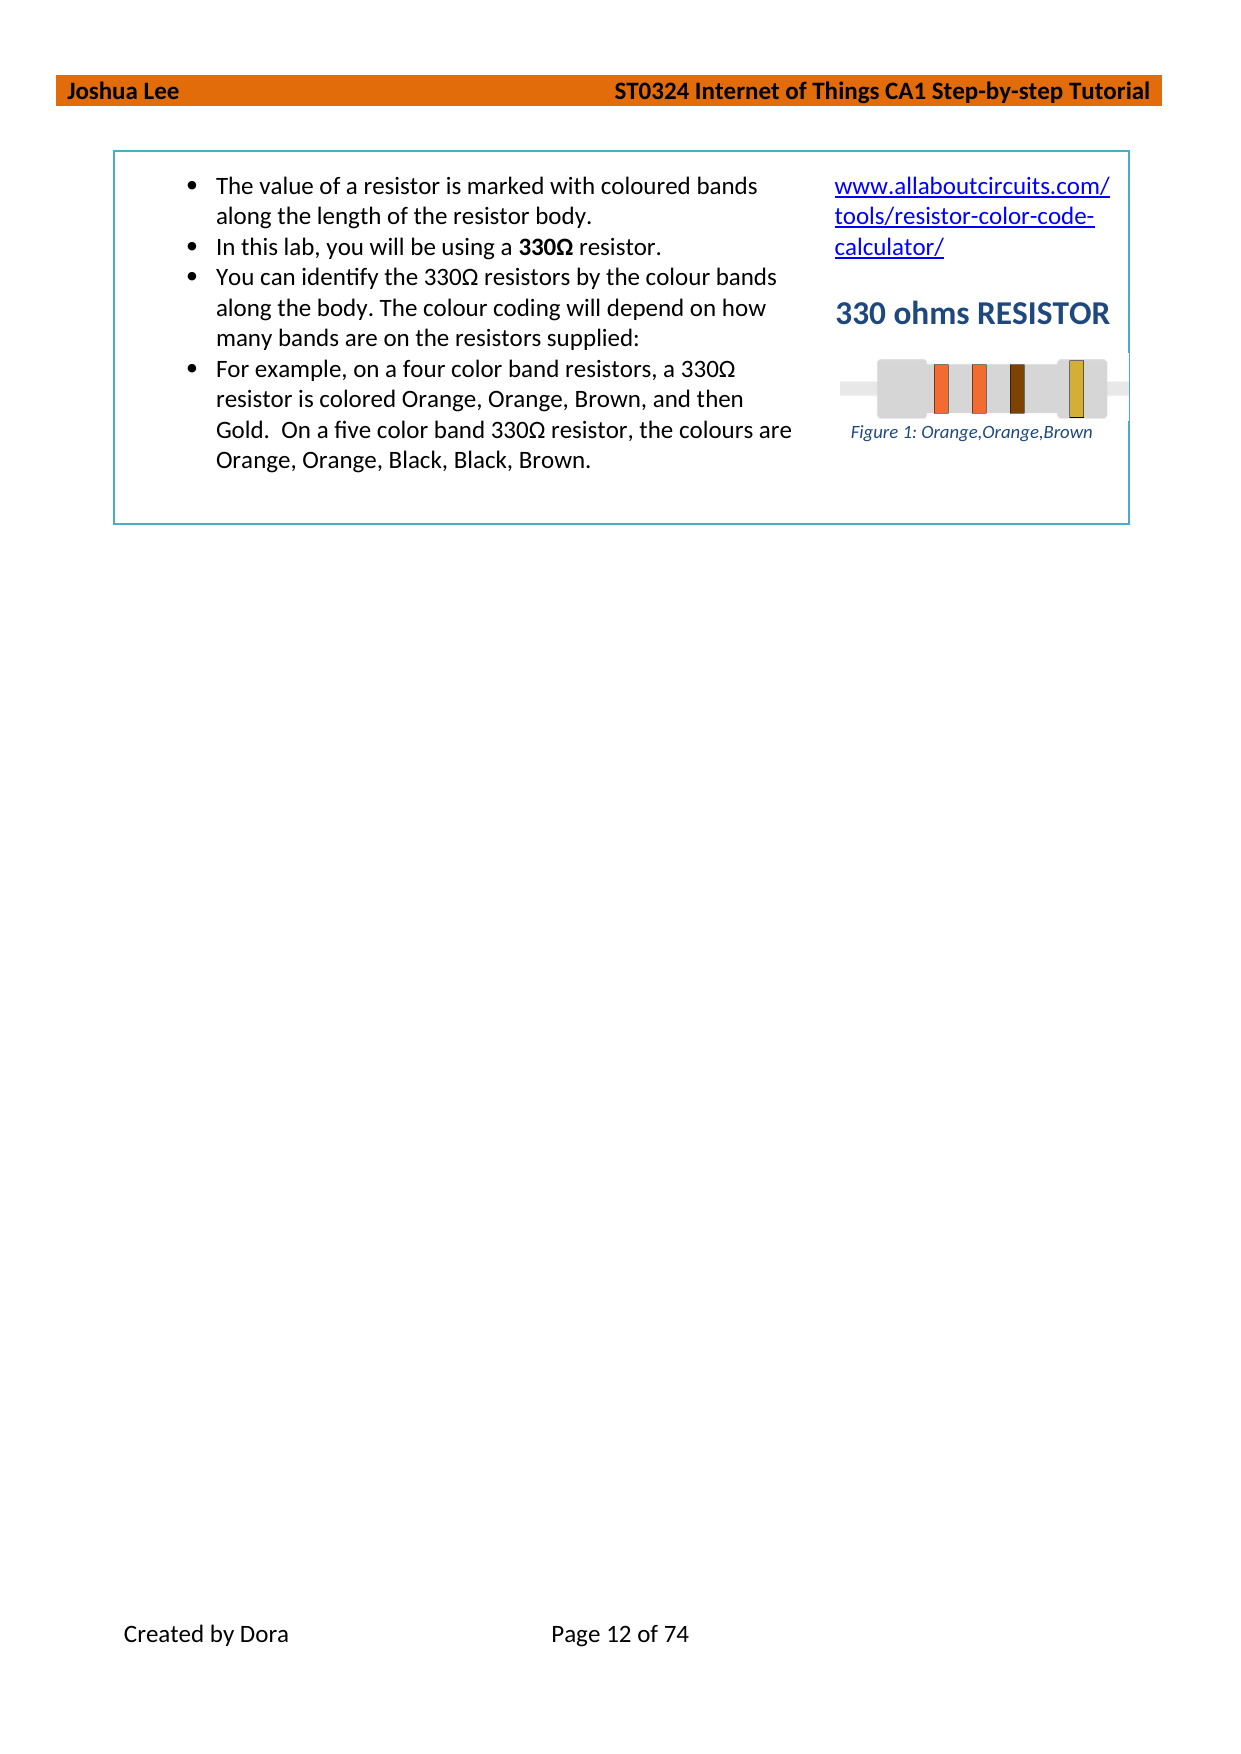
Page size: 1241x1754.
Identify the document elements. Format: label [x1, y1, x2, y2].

table_cell [115, 152, 169, 523]
picture [834, 353, 1129, 421]
table_cell [169, 152, 817, 523]
table_cell [817, 152, 1128, 523]
